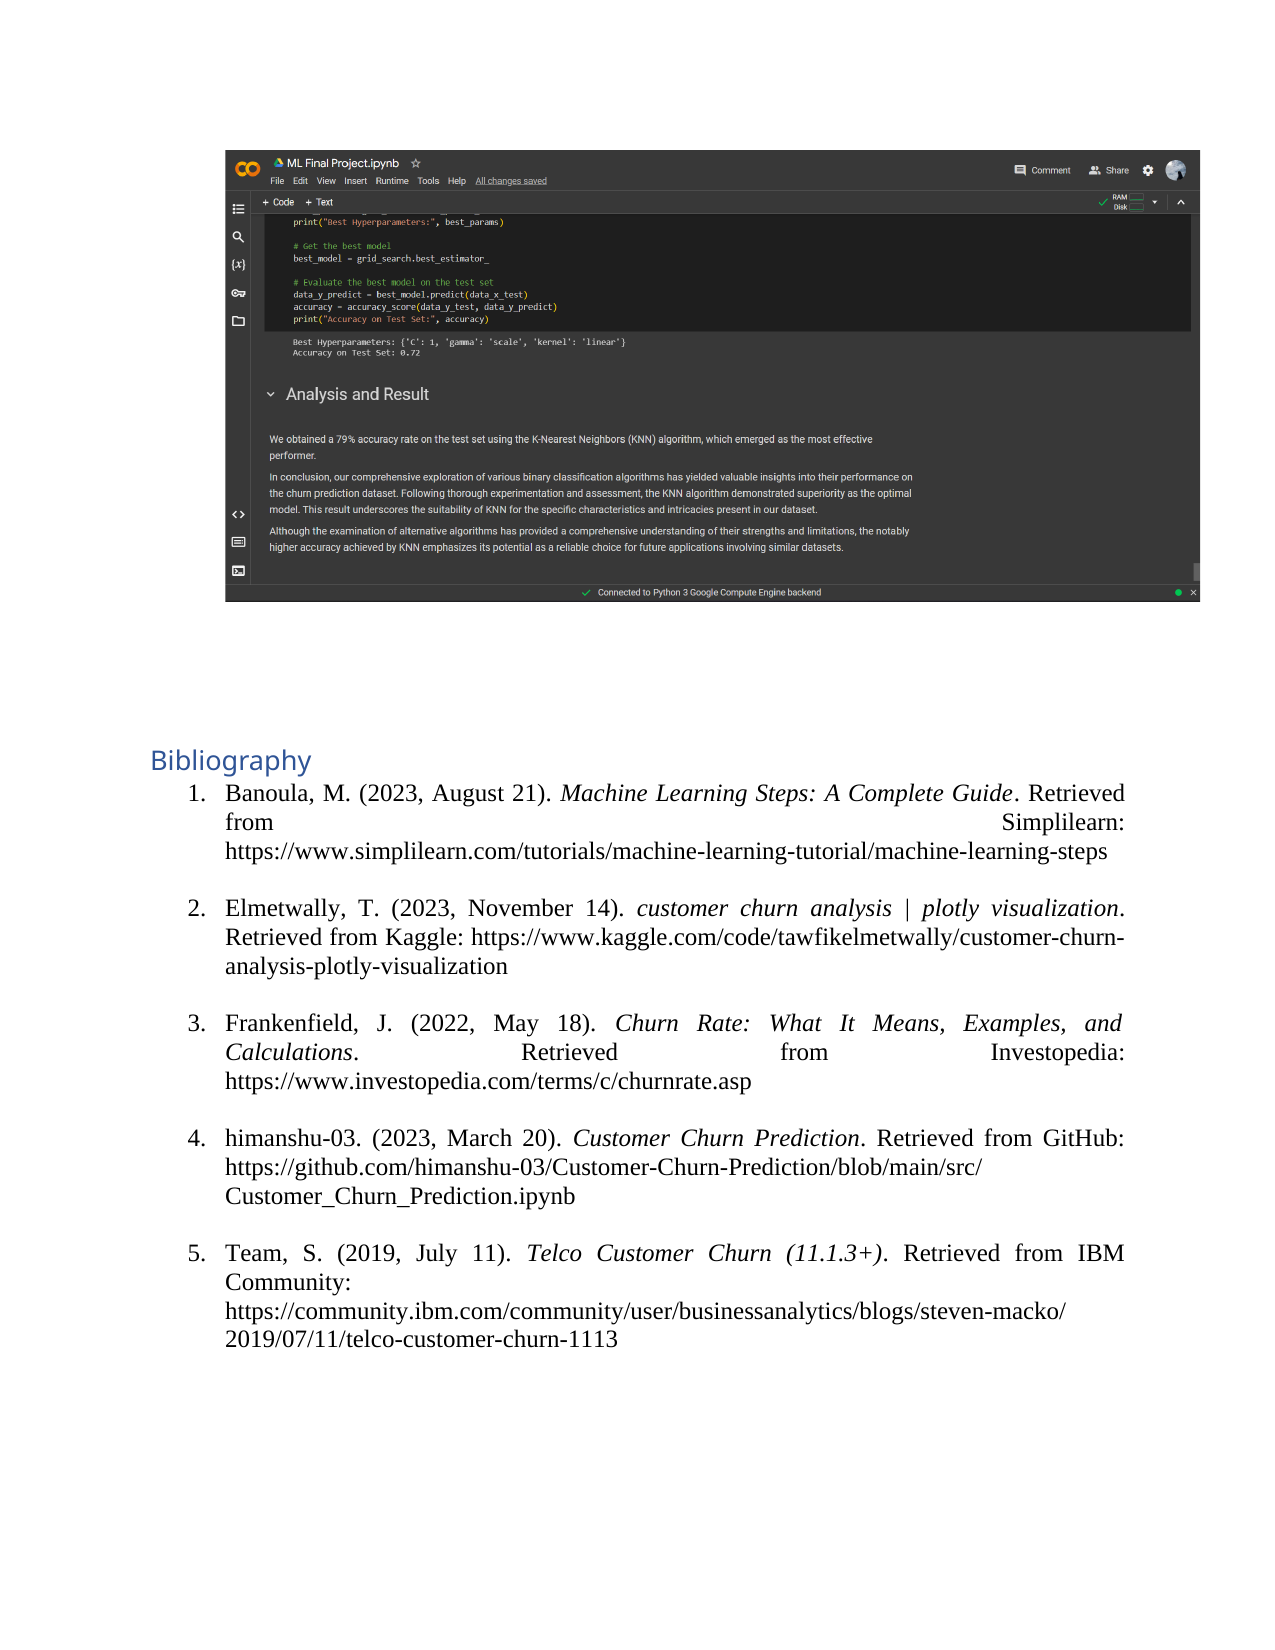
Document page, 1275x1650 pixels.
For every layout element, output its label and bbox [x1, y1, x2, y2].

picture [225, 150, 1201, 602]
